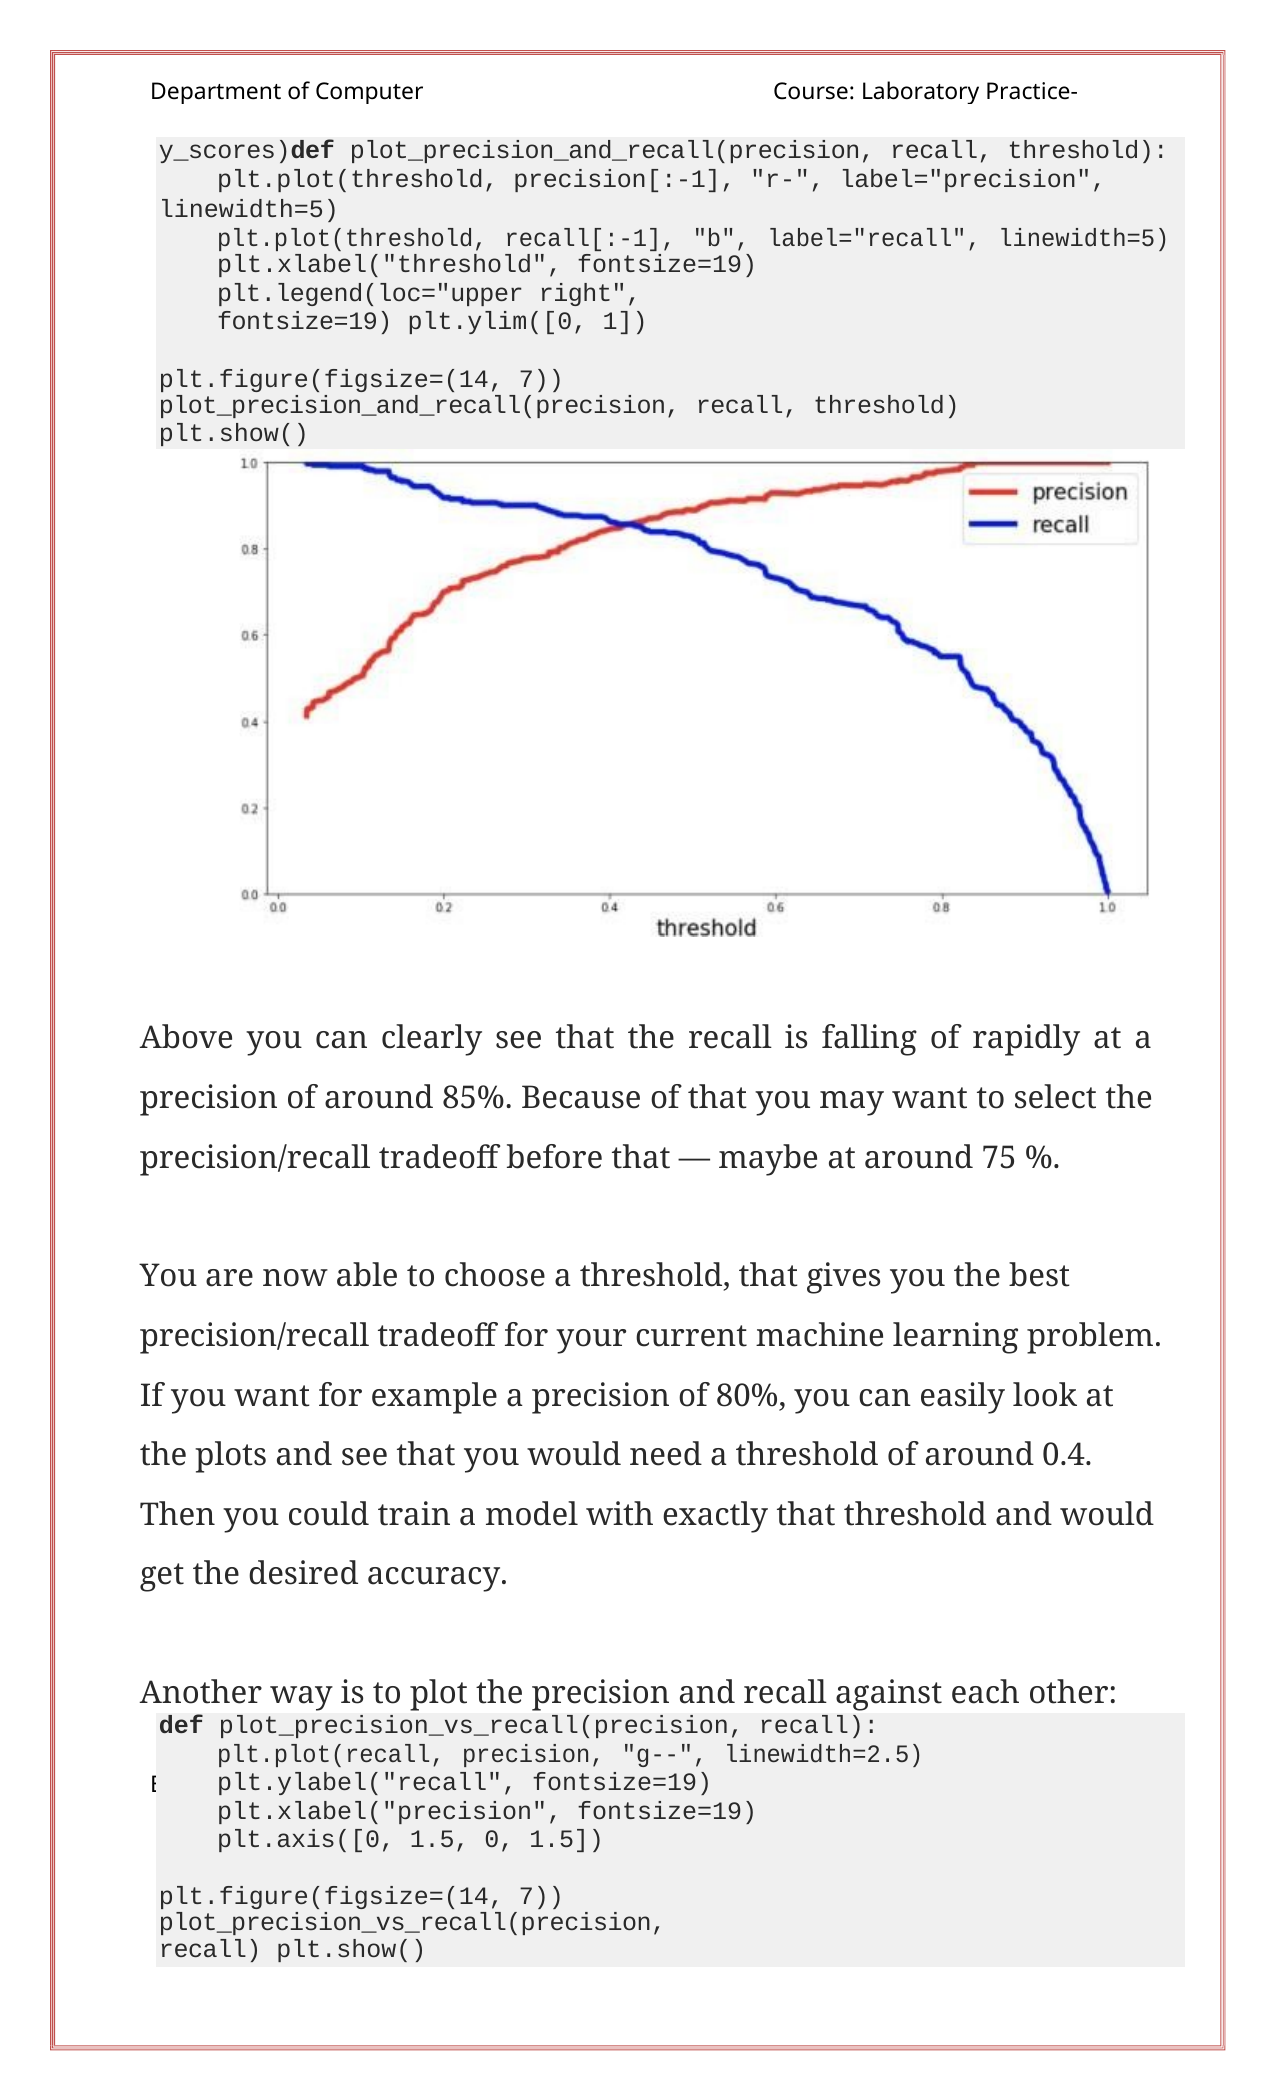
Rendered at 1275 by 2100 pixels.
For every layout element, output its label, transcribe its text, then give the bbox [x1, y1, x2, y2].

text Above you can clearly see that the recall is falling of rapidly at a precision of around 85%. Because of that you may want to select the precision/recall tradeoff before that — maybe at around 75 %. [139, 1015, 1153, 1177]
picture [239, 449, 1150, 937]
text You are now able to choose a threshold, that gives you the best precision/recall tradeoff for your current machine learning problem. If you want for example a precision of 80%, you can easily look at the plots and see that you would need a threshold of around 0.4. Then you could train a model with exactly that threshold and would get the desired accuracy. [139, 1253, 1164, 1594]
text Another way is to plot the precision and recall against each other: [139, 1670, 1244, 1713]
